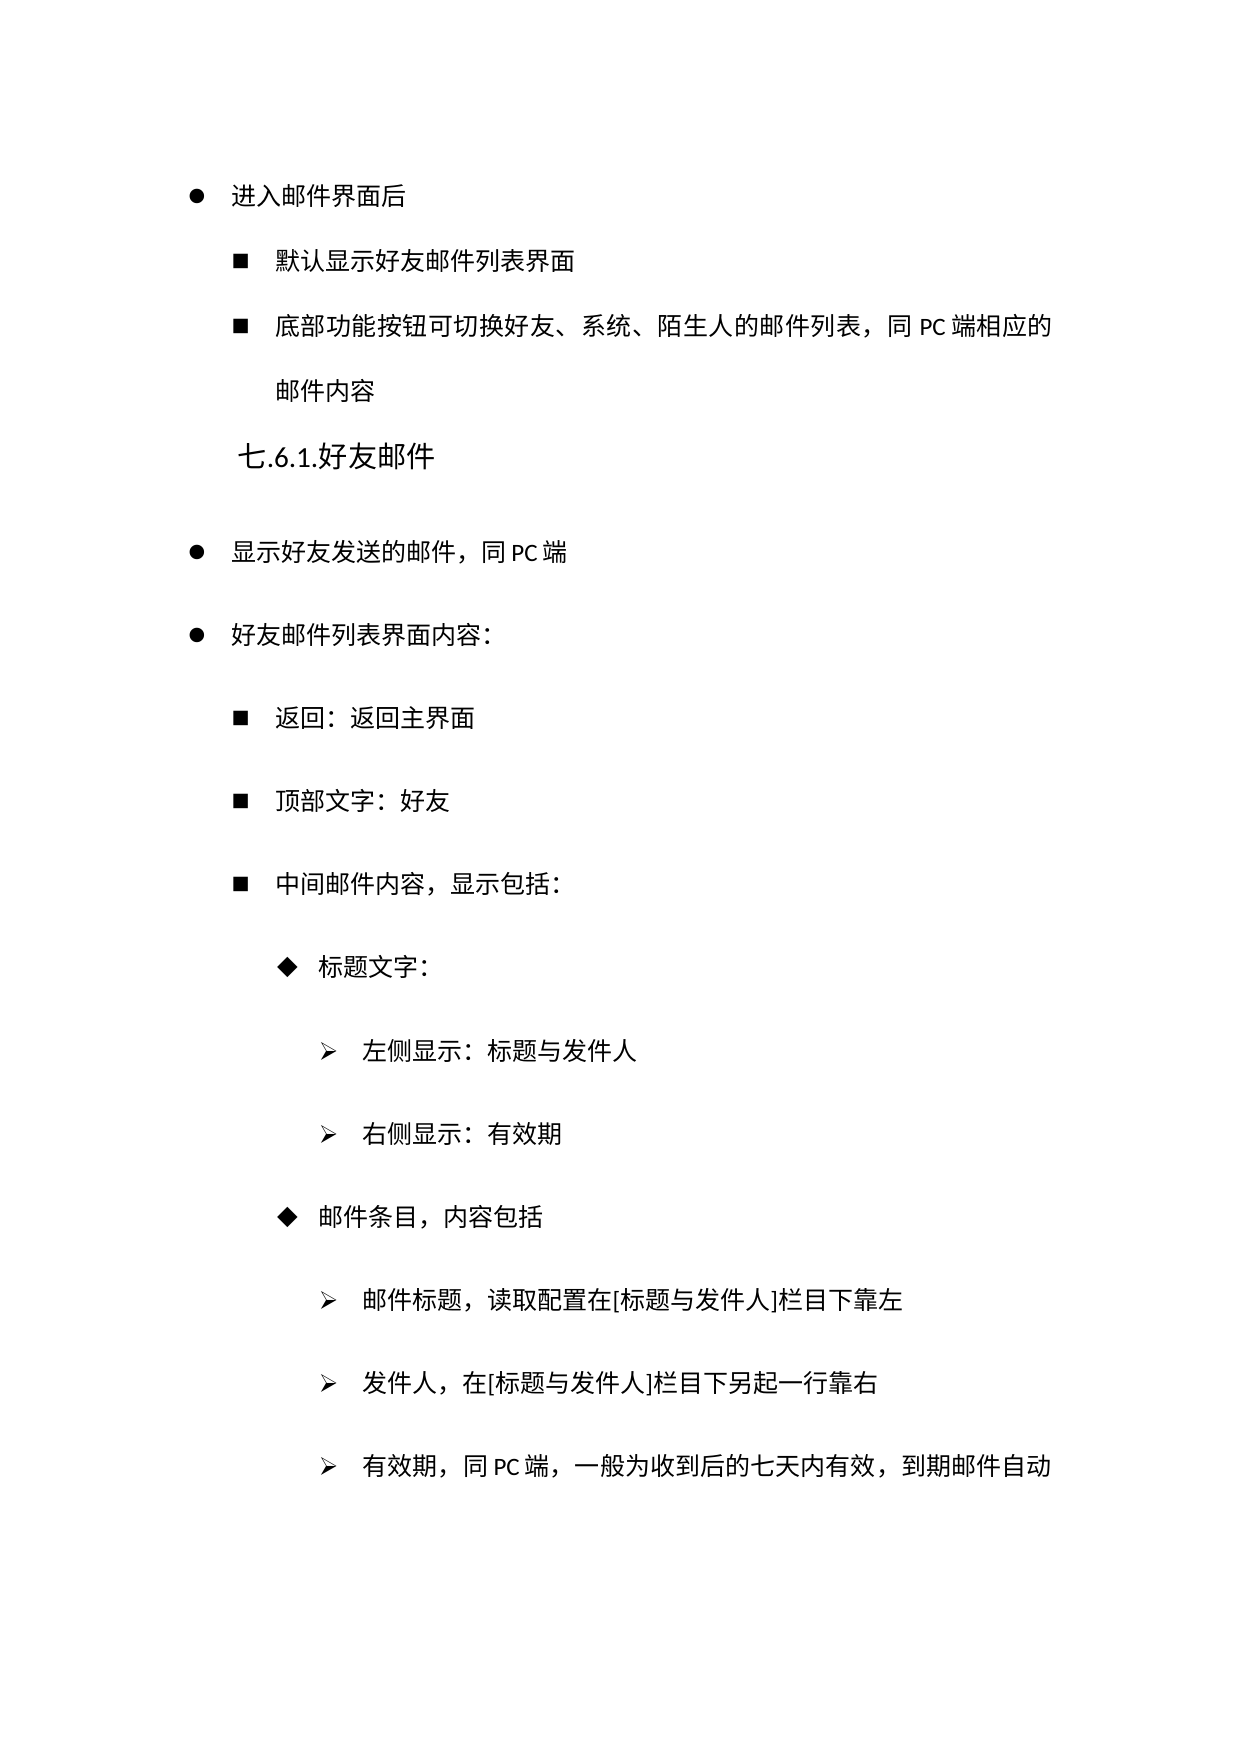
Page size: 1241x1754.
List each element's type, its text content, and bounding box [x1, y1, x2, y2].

list 邮件标题，读取配置在[标题与发件人]栏目下靠左 [319, 1266, 1053, 1331]
list 返回：返回主界面 [231, 684, 1053, 749]
list 底部功能按钮可切换好友、系统、陌生人的邮件列表，同PC端相应的邮件内容 [231, 292, 1053, 422]
list 显示好友发送的邮件，同PC端 [187, 518, 1053, 583]
list 顶部文字：好友 [231, 767, 1053, 832]
list 标题文字： [275, 933, 1053, 998]
list 左侧显示：标题与发件人 [319, 1017, 1053, 1082]
list 中间邮件内容，显示包括： [231, 850, 1053, 915]
list 好友邮件列表界面内容： [187, 601, 1053, 666]
list 默认显示好友邮件列表界面 [231, 227, 1053, 292]
list 邮件条目，内容包括 [275, 1183, 1053, 1248]
text 好友邮件 [237, 422, 1053, 487]
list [319, 1432, 1053, 1497]
list 发件人，在[标题与发件人]栏目下另起一行靠右 [319, 1349, 1053, 1414]
list 进入邮件界面后 [187, 162, 1053, 227]
list 右侧显示：有效期 [319, 1100, 1053, 1165]
